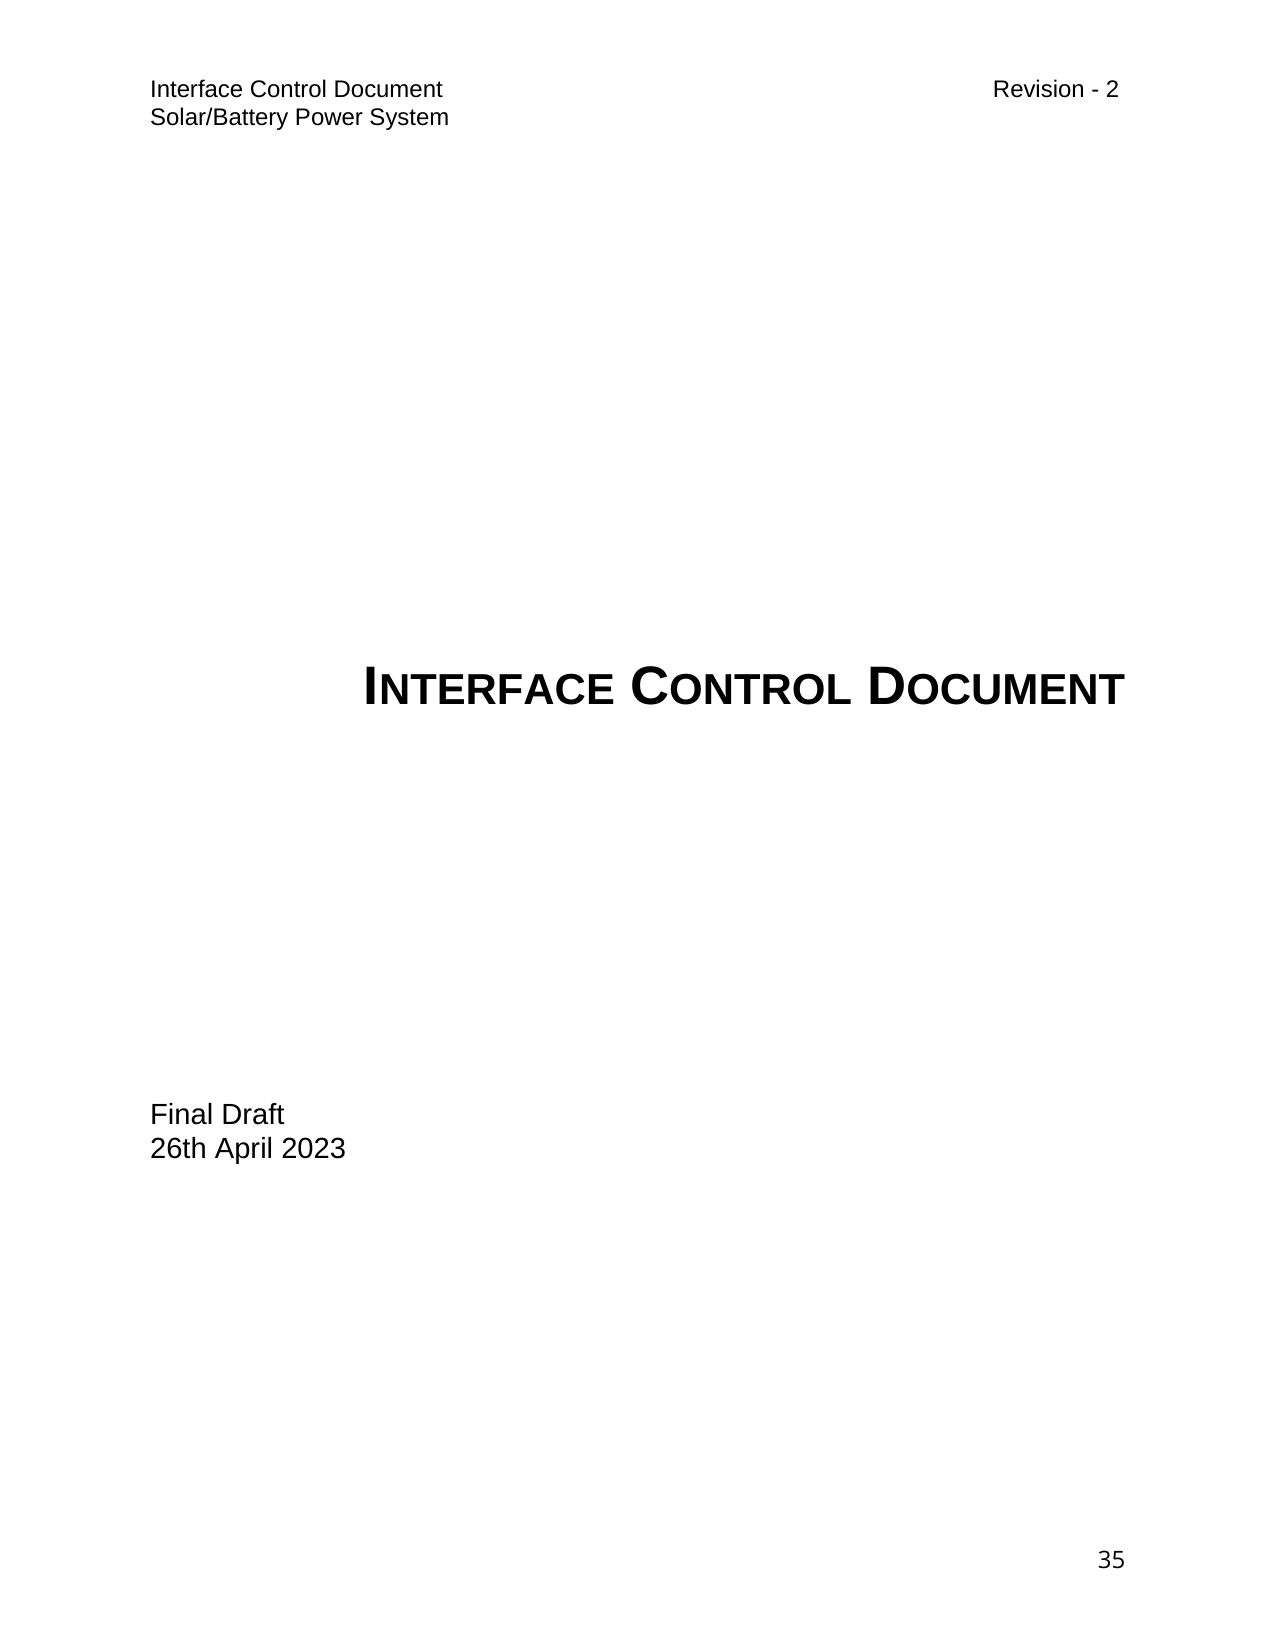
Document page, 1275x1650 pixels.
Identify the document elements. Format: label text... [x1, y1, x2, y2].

text 26th April 2023 [150, 1131, 1125, 1164]
text Interface Control Document [150, 654, 1125, 716]
text Final Draft [150, 1097, 1125, 1131]
